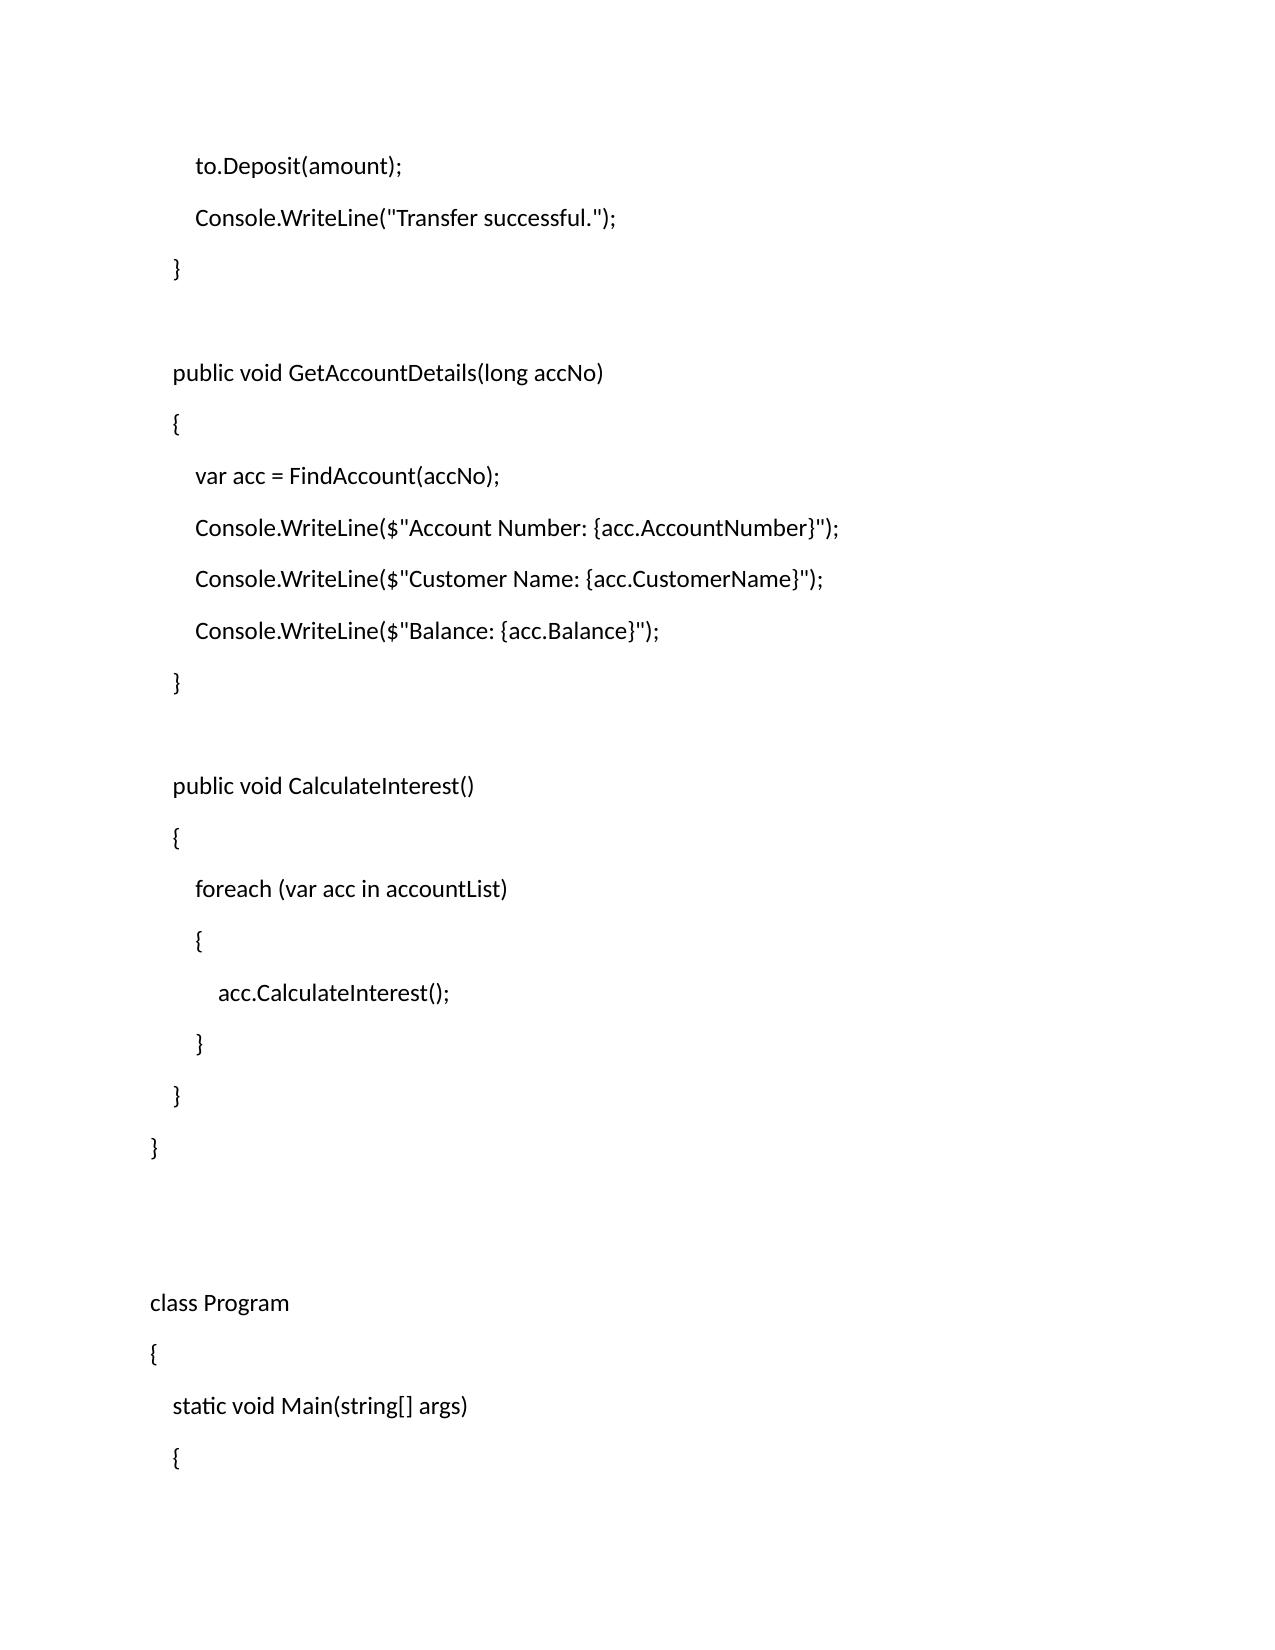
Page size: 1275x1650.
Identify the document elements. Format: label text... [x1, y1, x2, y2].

text foreach (var acc in accountList) [150, 873, 1125, 904]
text var acc = FindAccount(accNo); [150, 460, 1125, 491]
text } [150, 253, 1125, 284]
text { [150, 925, 1125, 956]
text Console.WriteLine($"Customer Name: {acc.CustomerName}"); [150, 563, 1125, 594]
text Console.WriteLine("Transfer successful."); [150, 202, 1125, 232]
text static void Main(string[] args) [150, 1390, 1125, 1421]
text } [150, 1080, 1125, 1111]
text acc.CalculateInterest(); [150, 977, 1125, 1007]
text Console.WriteLine($"Balance: {acc.Balance}"); [150, 615, 1125, 646]
text Console.WriteLine($"Account Number: {acc.AccountNumber}"); [150, 512, 1125, 542]
text } [150, 667, 1125, 697]
text } [150, 1132, 1125, 1162]
text to.Deposit(amount); [150, 150, 1125, 181]
text public void CalculateInterest() [150, 770, 1125, 801]
text { [150, 1442, 1125, 1472]
text { [150, 408, 1125, 439]
text { [150, 822, 1125, 852]
text { [150, 1338, 1125, 1369]
text class Program [150, 1287, 1125, 1317]
text } [150, 1028, 1125, 1059]
text public void GetAccountDetails(long accNo) [150, 357, 1125, 387]
